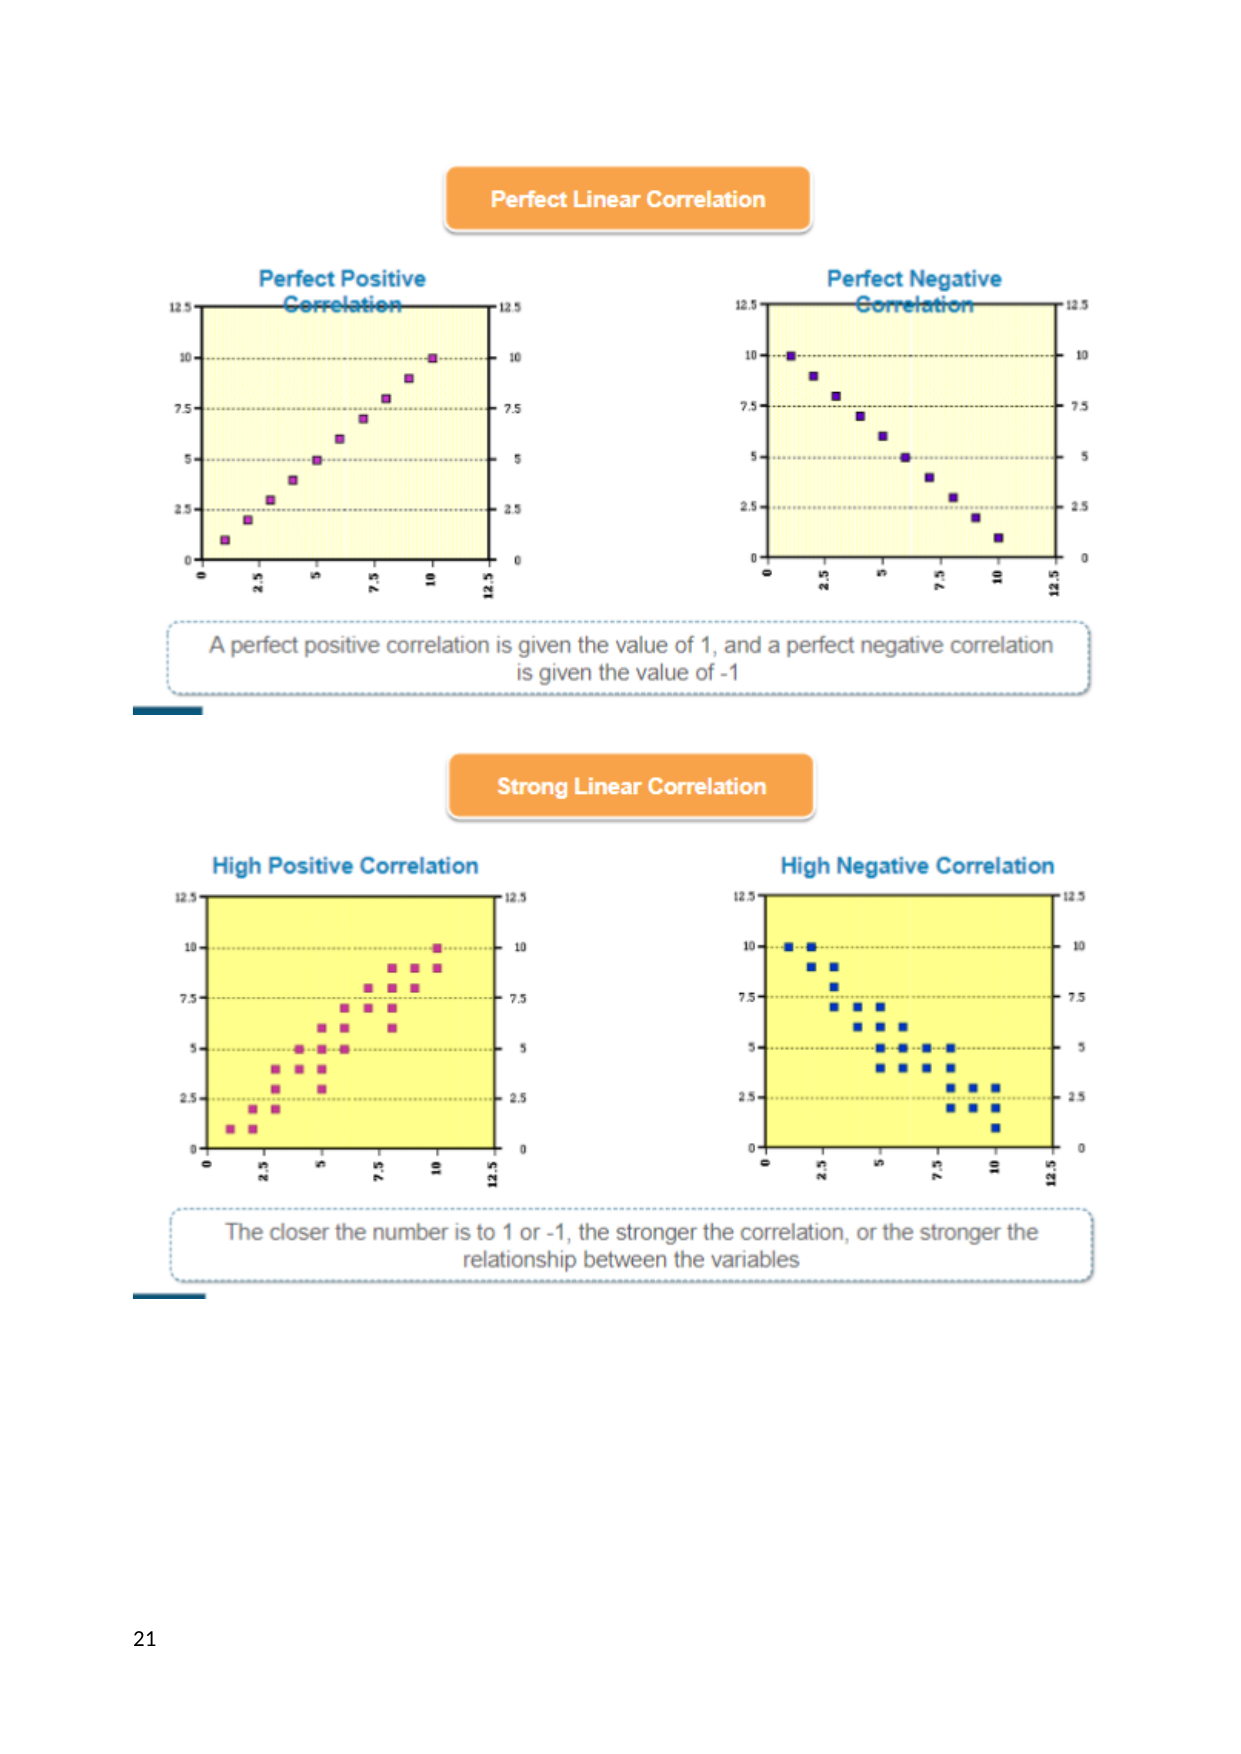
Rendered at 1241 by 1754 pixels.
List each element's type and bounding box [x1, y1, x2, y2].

picture [132, 733, 1152, 1299]
picture [132, 150, 1152, 715]
